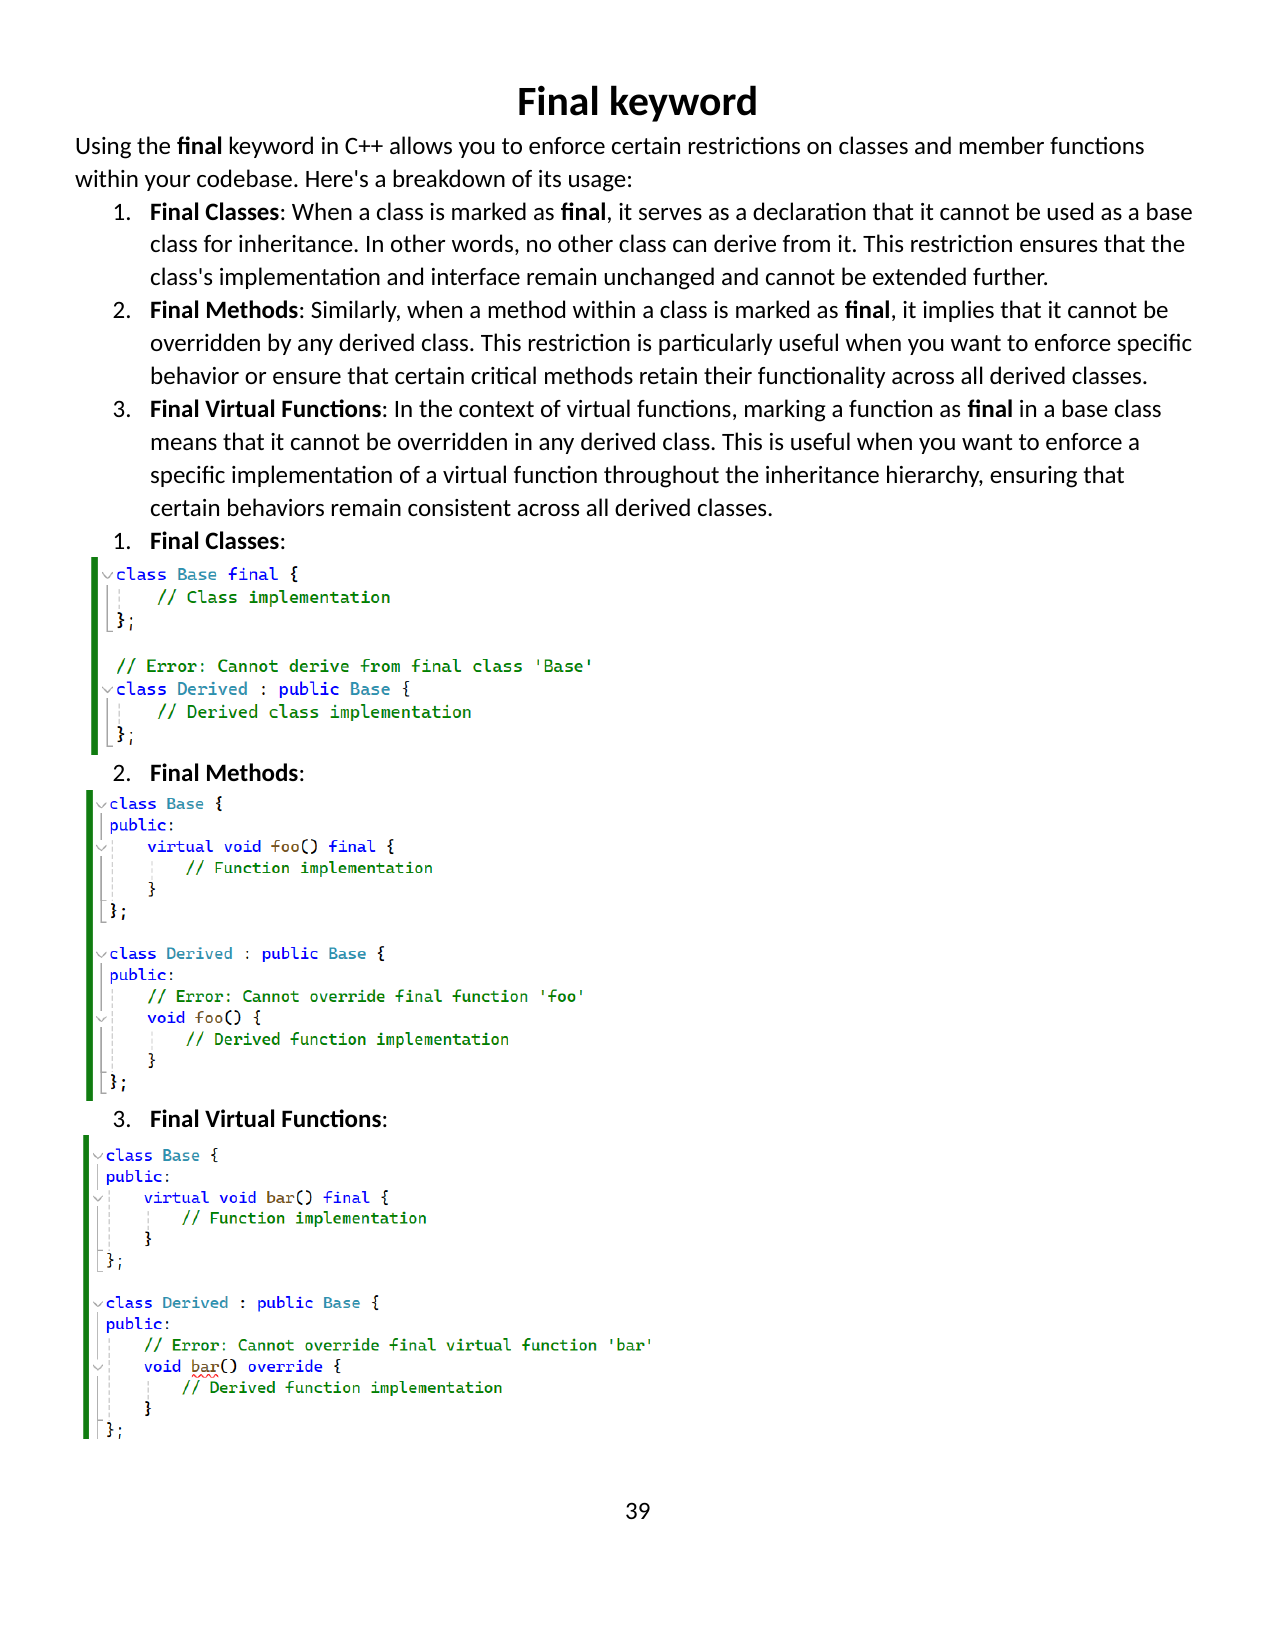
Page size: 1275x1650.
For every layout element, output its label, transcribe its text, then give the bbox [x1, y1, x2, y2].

list Final Methods: [112, 757, 1200, 788]
subtitle Final keyword [75, 75, 1200, 126]
list Final Methods: Similarly, when a method within a class is marked as final, it implies that it cannot be overridden by any derived class. This restriction is particularly useful when you want to enforce specific behavior or ensure that certain critical methods retain their functionality across all derived classes. [112, 294, 1200, 391]
text Using the final keyword in C++ allows you to enforce certain restrictions on classes and member functions within your codebase. Here's a breakdown of its usage: [75, 130, 1200, 193]
picture [75, 557, 644, 755]
list Final Virtual Functions: In the context of virtual functions, marking a function as final in a base class means that it cannot be overridden in any derived class. This is useful when you want to enforce a specific implementation of a virtual function throughout the inheritance hierarchy, ensuring that certain behaviors remain consistent across all derived classes. [112, 393, 1200, 522]
list Final Classes: When a class is marked as final, it serves as a declaration that it cannot be used as a base class for inheritance. In other words, no other class can derive from it. This restriction ensures that the class's implementation and interface remain unchanged and cannot be extended further. [112, 196, 1200, 292]
picture [75, 790, 603, 1101]
list Final Virtual Functions: [112, 1103, 1200, 1133]
picture [75, 1135, 667, 1439]
list Final Classes: [112, 525, 1200, 555]
